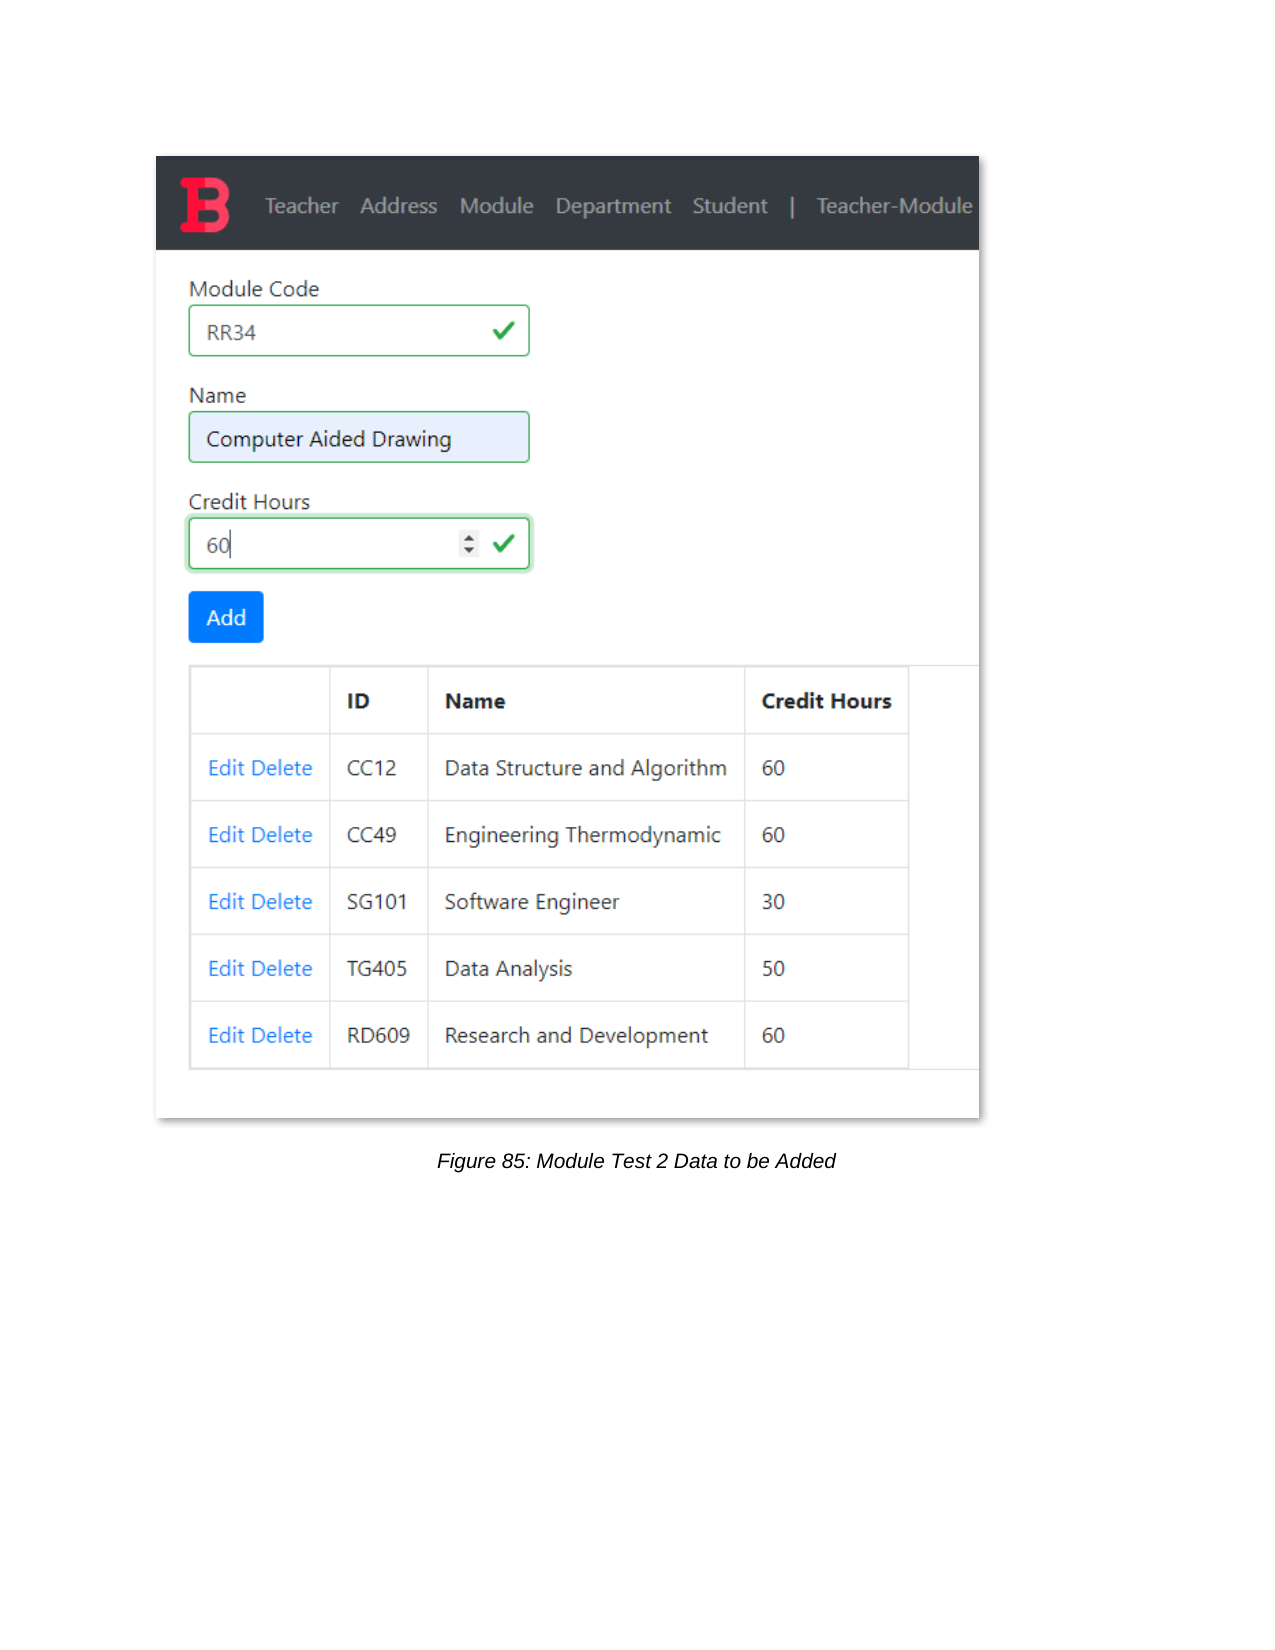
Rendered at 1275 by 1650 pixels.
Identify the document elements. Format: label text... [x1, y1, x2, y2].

picture [156, 156, 979, 1118]
text Figure : Module Test 2 Data to be Added [150, 1149, 1125, 1173]
